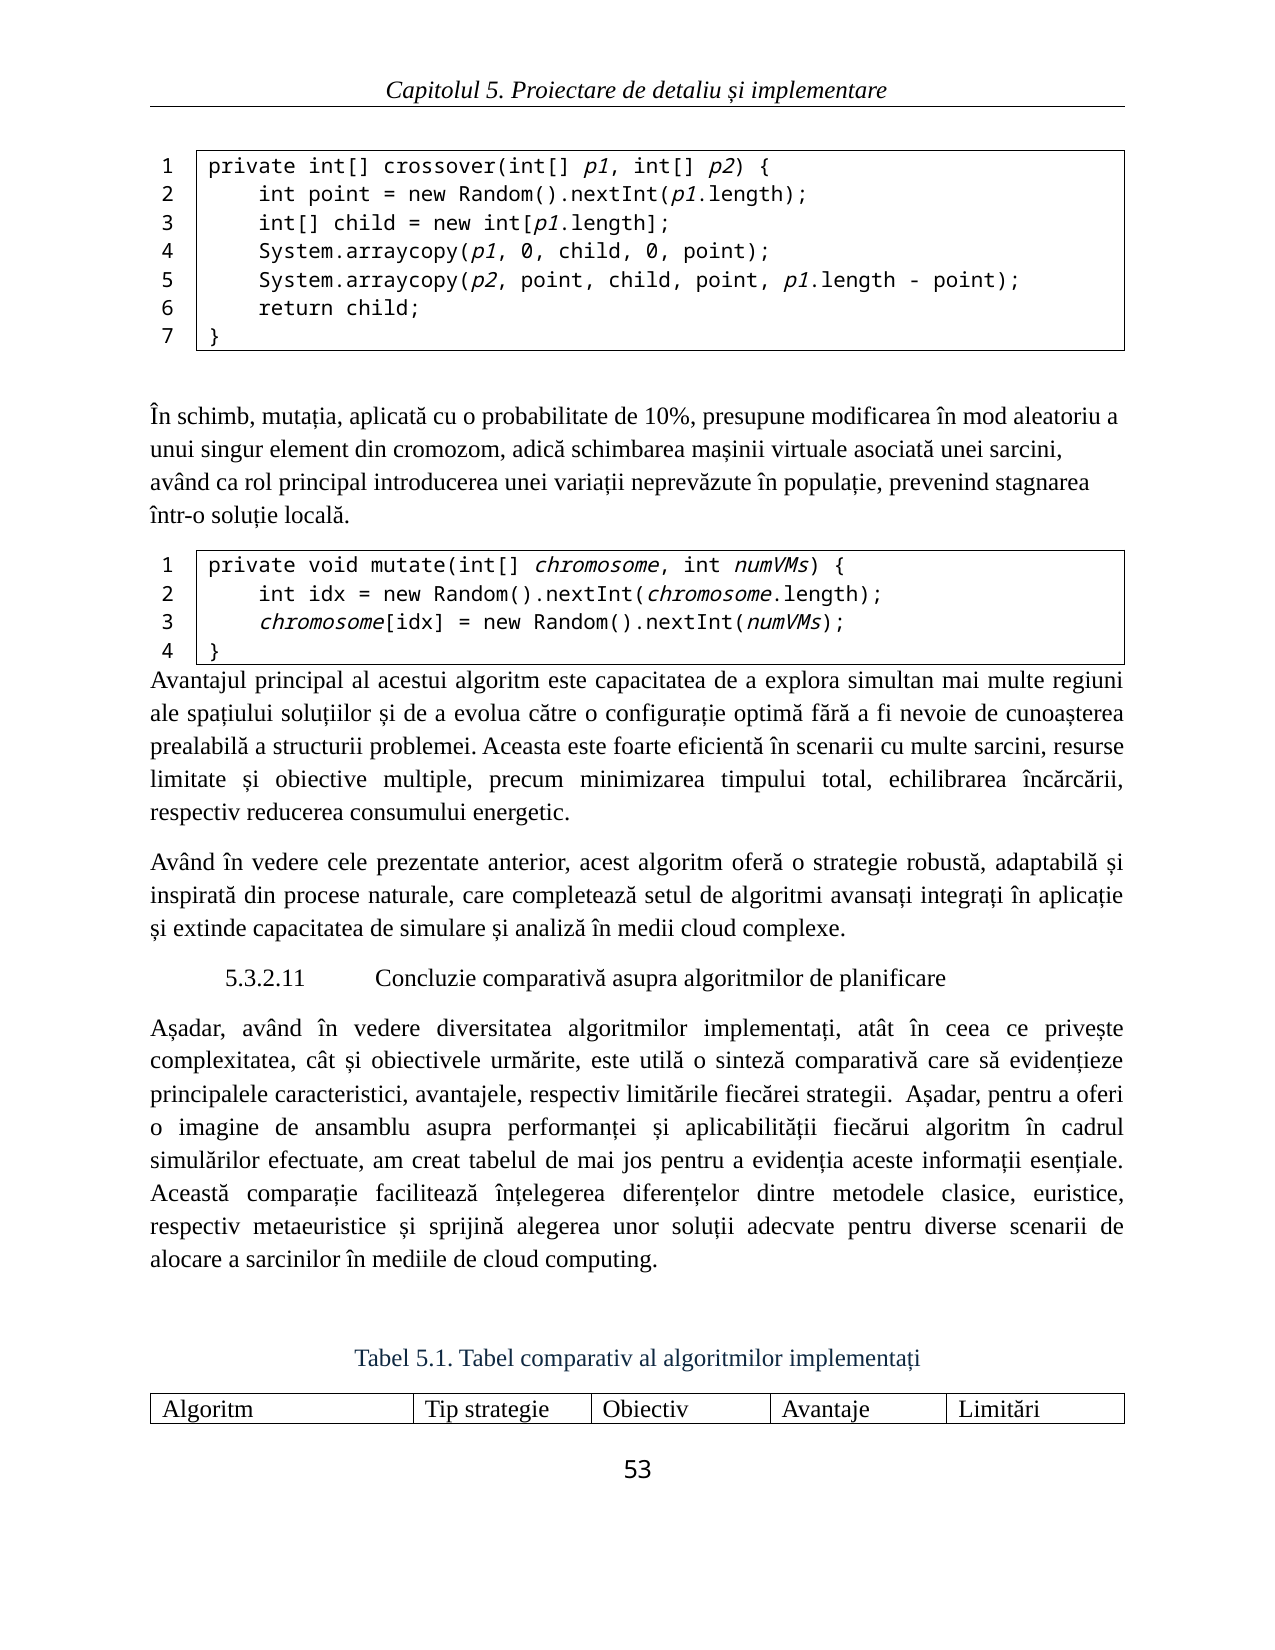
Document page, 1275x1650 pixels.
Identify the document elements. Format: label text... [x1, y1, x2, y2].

table_header private void mutate(int[] chromosome, int numVMs) { int idx = new Random().nextInt(chromosome.length); chromosome[idx] = new Random().nextInt(numVMs); } [197, 551, 1124, 664]
table_header Tip strategie [414, 1394, 591, 1422]
text În schimb, mutația, aplicată cu o probabilitate de 10%, presupune modificarea în mod aleatoriu a unui singur element din cromozom, adică schimbarea mașinii virtuale asociată unei sarcini, având ca rol principal introducerea unei variații neprevăzute în populație, prevenind stagnarea într-o soluție locală. [150, 401, 1125, 529]
table_header private int[] crossover(int[] p1, int[] p2) { int point = new Random().nextInt(p1.length); int[] child = new int[p1.length]; System.arraycopy(p1, 0, child, 0, point); System.arraycopy(p2, point, child, point, p1.length - point); return child; } [197, 151, 1124, 350]
text Având în vedere cele prezentate anterior, acest algoritm oferă o strategie robustă, adaptabilă și inspirată din procese naturale, care completează setul de algoritmi avansați integrați în aplicație și extinde capacitatea de simulare și analiză în medii cloud complexe. [150, 847, 1125, 942]
table_header 1 2 3 4 [150, 550, 196, 664]
list Concluzie comparativă asupra algoritmilor de planificare [225, 963, 1125, 992]
table_header Limitări [947, 1394, 1124, 1422]
table_header Algoritm [151, 1394, 413, 1422]
text Tabel 5.1. Tabel comparativ al algoritmilor implementați [150, 1343, 1125, 1372]
text Așadar, având în vedere diversitatea algoritmilor implementați, atât în ceea ce privește complexitatea, cât și obiectivele urmărite, este utilă o sinteză comparativă care să evidențieze principalele caracteristici, avantajele, respectiv limitările fiecărei strategii. Așadar, pentru a oferi o imagine de ansamblu asupra performanței și aplicabilității fiecărui algoritm în cadrul simulărilor efectuate, am creat tabelul de mai jos pentru a evidenția aceste informații esențiale. Această comparație facilitează înțelegerea diferențelor dintre metodele clasice, euristice, respectiv metaeuristice și sprijină alegerea unor soluții adecvate pentru diverse scenarii de alocare a sarcinilor în mediile de cloud computing. [150, 1013, 1125, 1272]
text Avantajul principal al acestui algoritm este capacitatea de a explora simultan mai multe regiuni ale spațiului soluțiilor și de a evolua către o configurație optimă fără a fi nevoie de cunoașterea prealabilă a structurii problemei. Aceasta este foarte eficientă în scenarii cu multe sarcini, resurse limitate și obiective multiple, precum minimizarea timpului total, echilibrarea încărcării, respectiv reducerea consumului energetic. [150, 665, 1125, 826]
table_header Obiectiv principal [592, 1394, 770, 1422]
table_header Avantaje [771, 1394, 946, 1422]
table_header 1 2 3 4 5 6 7 [150, 150, 196, 350]
